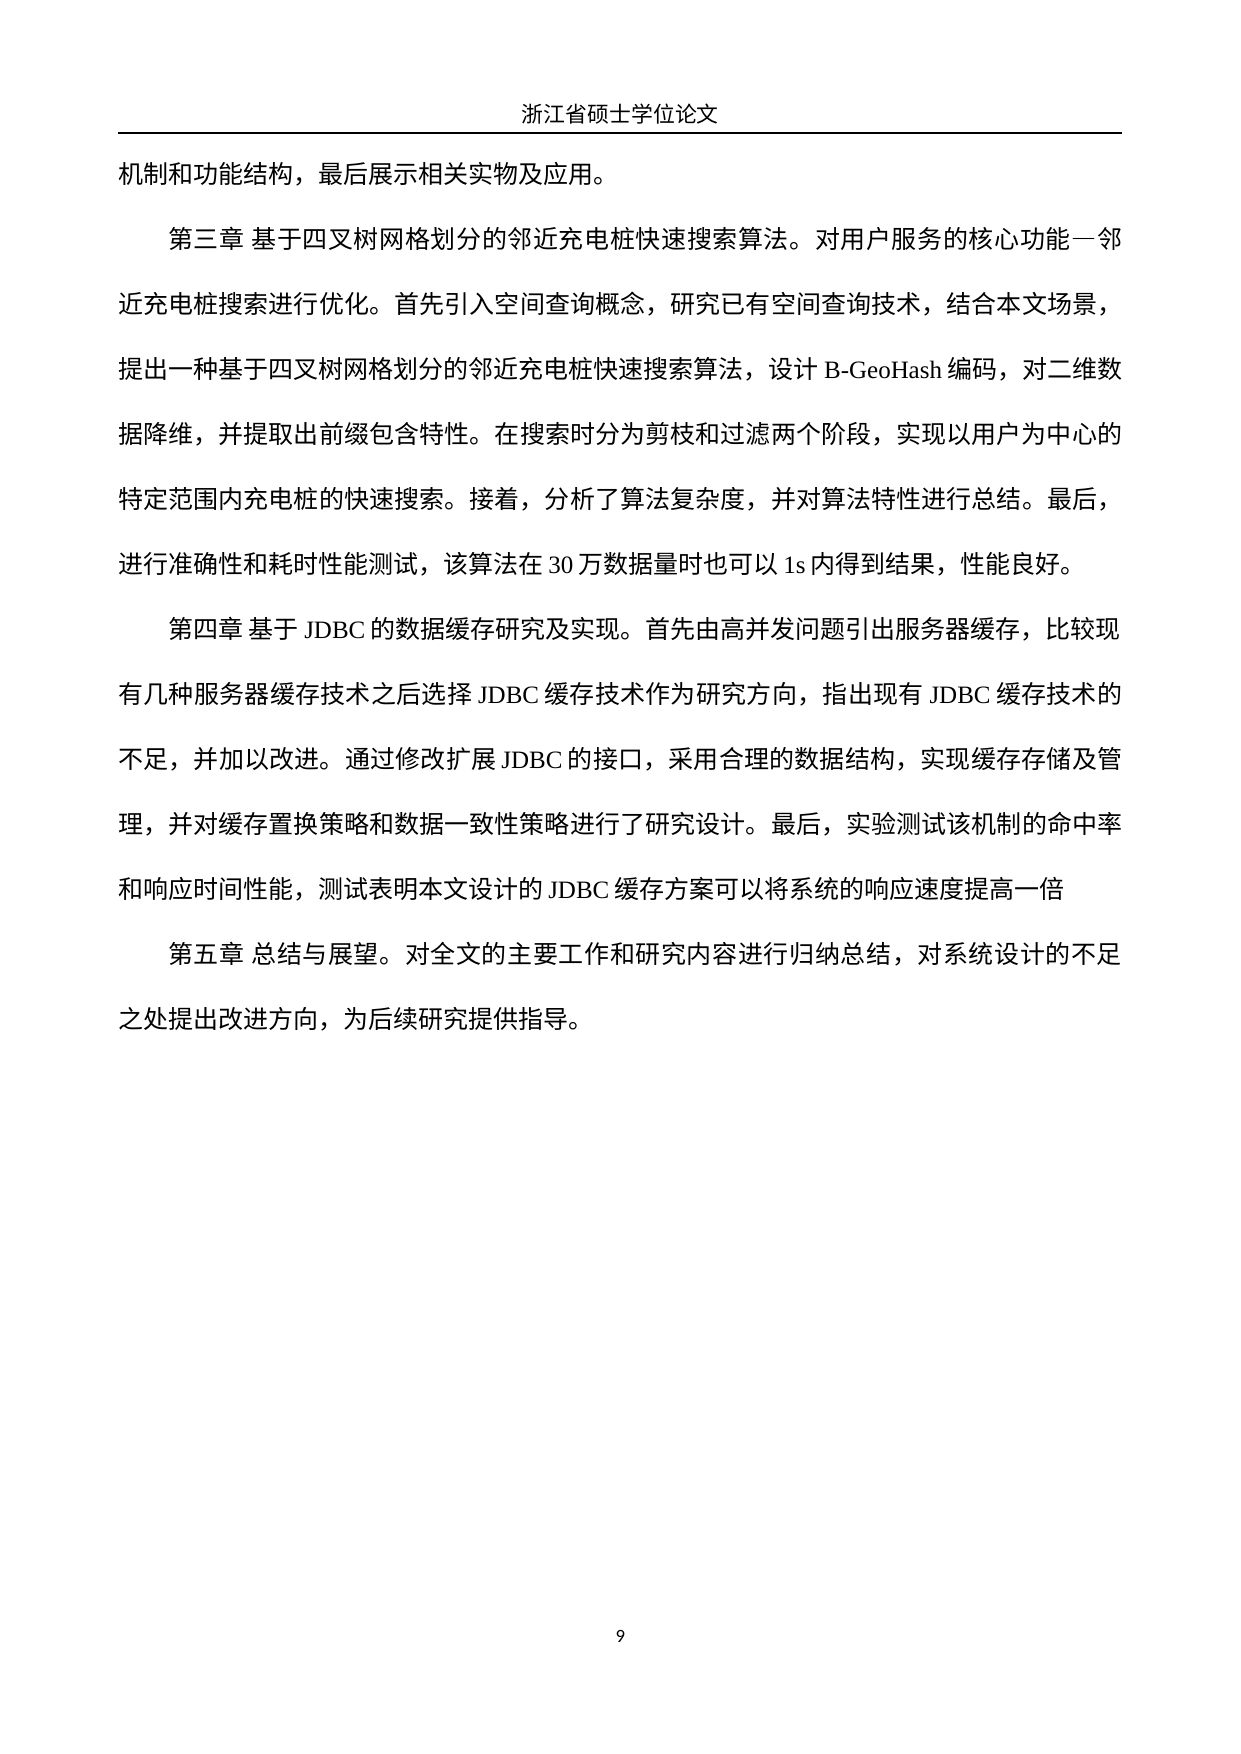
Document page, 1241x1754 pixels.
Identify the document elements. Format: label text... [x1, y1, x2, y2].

text 第三章 基于四叉树网格划分的邻近充电桩快速搜索算法。对用户服务的核心功能—邻近充电桩搜索进行优化。首先引入空间查询概念，研究已有空间查询技术，结合本文场景，提出一种基于四叉树网格划分的邻近充电桩快速搜索算法，设计B-GeoHash编码，对二维数据降维，并提取出前缀包含特性。在搜索时分为剪枝和过滤两个阶段，实现以用户为中心的特定范围内充电桩的快速搜索。接着，分析了算法复杂度，并对算法特性进行总结。最后，进行准确性和耗时性能测试，该算法在30万数据量时也可以1s内得到结果，性能良好。 [118, 205, 1122, 595]
text 第五章 总结与展望。对全文的主要工作和研究内容进行归纳总结，对系统设计的不足之处提出改进方向，为后续研究提供指导。 [118, 920, 1122, 1050]
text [118, 140, 1122, 205]
text 第四章 基于JDBC的数据缓存研究及实现。首先由高并发问题引出服务器缓存，比较现有几种服务器缓存技术之后选择JDBC缓存技术作为研究方向，指出现有JDBC缓存技术的不足，并加以改进。通过修改扩展JDBC的接口，采用合理的数据结构，实现缓存存储及管理，并对缓存置换策略和数据一致性策略进行了研究设计。最后，实验测试该机制的命中率和响应时间性能，测试表明本文设计的JDBC缓存方案可以将系统的响应速度提高一倍 [118, 595, 1122, 920]
